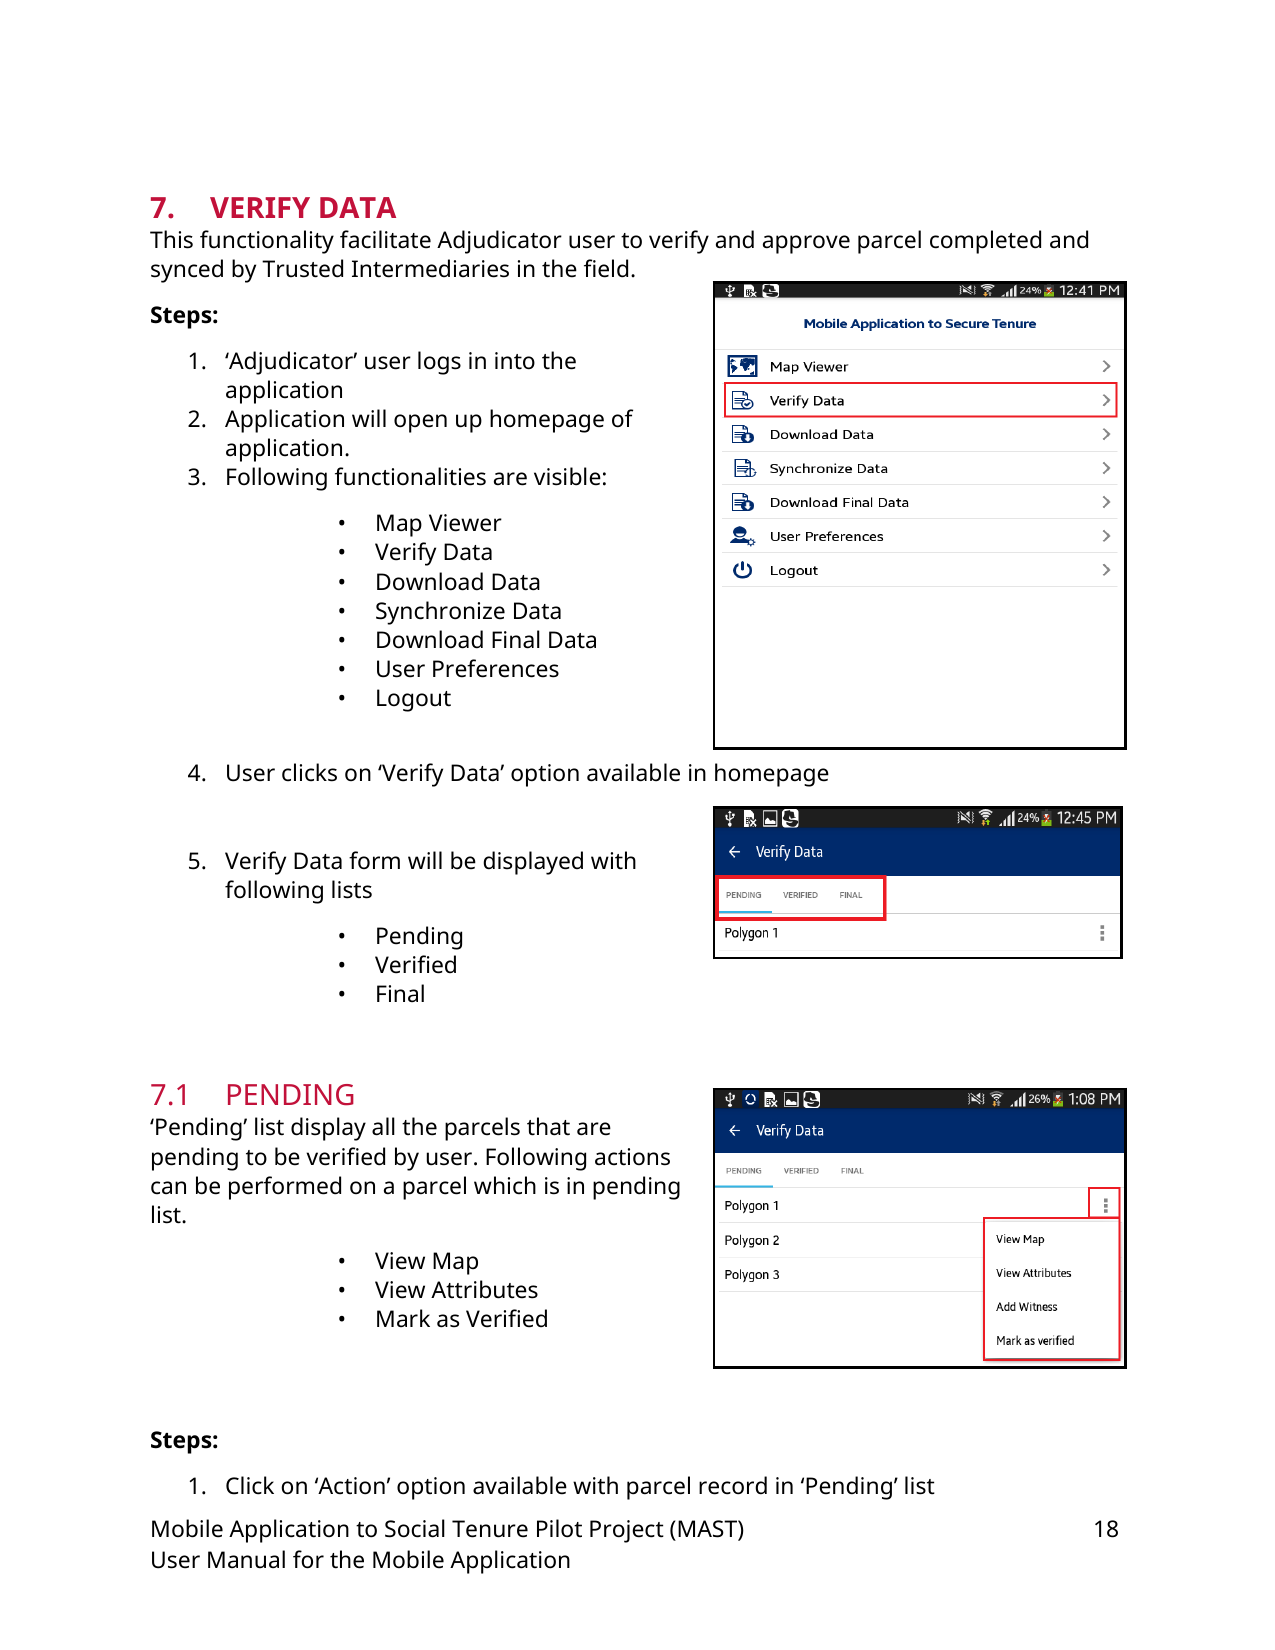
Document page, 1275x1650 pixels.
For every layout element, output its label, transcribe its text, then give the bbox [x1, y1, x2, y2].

text Steps: [150, 1425, 1125, 1454]
text Map Viewer [337, 508, 712, 537]
text Synchronize Data [337, 596, 712, 625]
text Final [337, 979, 1125, 1008]
list Application will open up homepage of application. [187, 404, 712, 462]
text View Attributes [337, 1275, 712, 1304]
text Verify Data [337, 537, 712, 567]
text User Preferences [337, 654, 712, 683]
list User clicks on ‘Verify Data’ option available in homepage [187, 758, 1125, 787]
list Following functionalities are visible: [187, 462, 712, 492]
subtitle Pending [150, 1079, 1125, 1112]
text Mark as Verified [337, 1304, 712, 1333]
text ‘Pending’ list display all the parcels that are pending to be verified by user. Following actions can be performed on a parcel which is in pending list. [150, 1089, 713, 1369]
list Click on ‘Action’ option available with parcel record in ‘Pending’ list [187, 1471, 1125, 1500]
picture [715, 1090, 1124, 1366]
text Download Final Data [337, 625, 712, 654]
list ‘Adjudicator’ user logs in into the application [187, 346, 712, 404]
text Pending [337, 921, 712, 950]
picture [715, 809, 1120, 957]
text Steps: [150, 282, 713, 750]
text Verified [337, 950, 1125, 979]
picture [715, 284, 1124, 747]
text This functionality facilitate Adjudicator user to verify and approve parcel completed and synced by Trusted Intermediaries in the field. [150, 225, 1125, 283]
list Verify Data form will be displayed with following lists [187, 807, 713, 959]
text View Map [337, 1246, 712, 1275]
text Download Data [337, 567, 712, 596]
text Logout [337, 683, 712, 712]
subtitle Verify Data [150, 192, 1125, 225]
